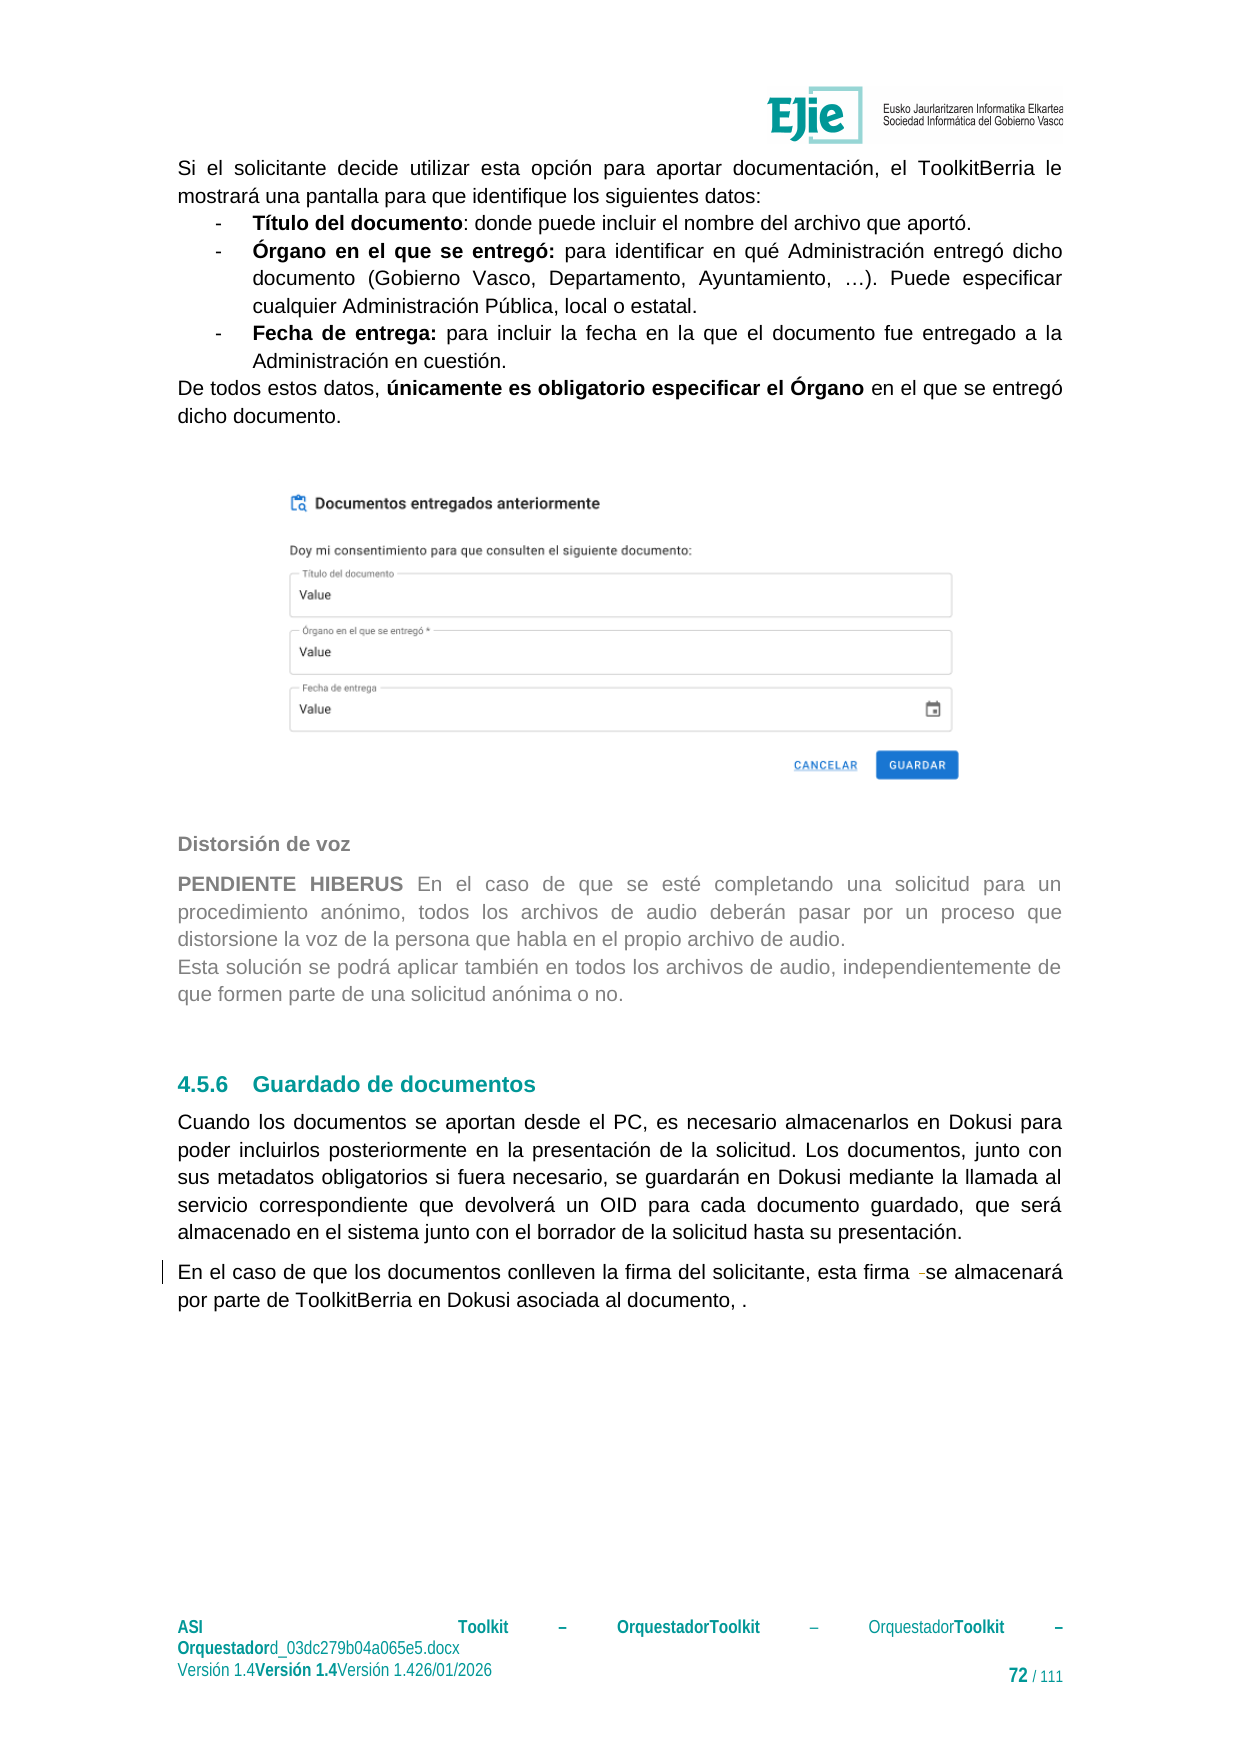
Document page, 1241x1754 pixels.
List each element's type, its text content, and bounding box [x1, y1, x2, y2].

list Distorsión de voz [177, 832, 1063, 856]
list Fecha de entrega: para incluir la fecha en la que el documento fue entregado a la Administración en cuestión. [215, 321, 1063, 373]
text PENDIENTE HIBERUS En el caso de que se esté completando una solicitud para un procedimiento anónimo, todos los archivos de audio deberán pasar por un proceso que distorsione la voz de la persona que habla en el propio archivo de audio. [177, 872, 1063, 951]
text Cuando los documentos se aportan desde el PC, es necesario almacenarlos en Dokusi para poder incluirlos posteriormente en la presentación de la solicitud. Los documentos, junto con sus metadatos obligatorios si fuera necesario, se guardarán en Dokusi mediante la llamada al servicio correspondiente que devolverá un OID para cada documento guardado, que será almacenado en el sistema junto con el borrador de la solicitud hasta su presentación. [177, 1110, 1063, 1244]
text En el caso de que los documentos conlleven la firma del solicitante, esta firma se almacenará por parte de ToolkitBerria en Dokusi asociada al documento, . [177, 1260, 1063, 1311]
text Esta solución se podrá aplicar también en todos los archivos de audio, independientemente de que formen parte de una solicitud anónima o no. [177, 955, 1063, 1006]
subtitle Guardado de documentos [177, 1071, 1063, 1097]
list Título del documento: donde puede incluir el nombre del archivo que aportó. [215, 211, 1063, 235]
picture [767, 86, 1064, 144]
text De todos estos datos, únicamente es obligatorio especificar el Órgano en el que se entregó dicho documento. [177, 376, 1063, 428]
list Órgano en el que se entregó: para identificar en qué Administración entregó dicho documento (Gobierno Vasco, Departamento, Ayuntamiento, …). Puede especificar cualquier Administración Pública, local o estatal. [215, 239, 1063, 318]
picture [278, 479, 962, 784]
text Si el solicitante decide utilizar esta opción para aportar documentación, el ToolkitBerria le mostrará una pantalla para que identifique los siguientes datos: [177, 156, 1063, 208]
